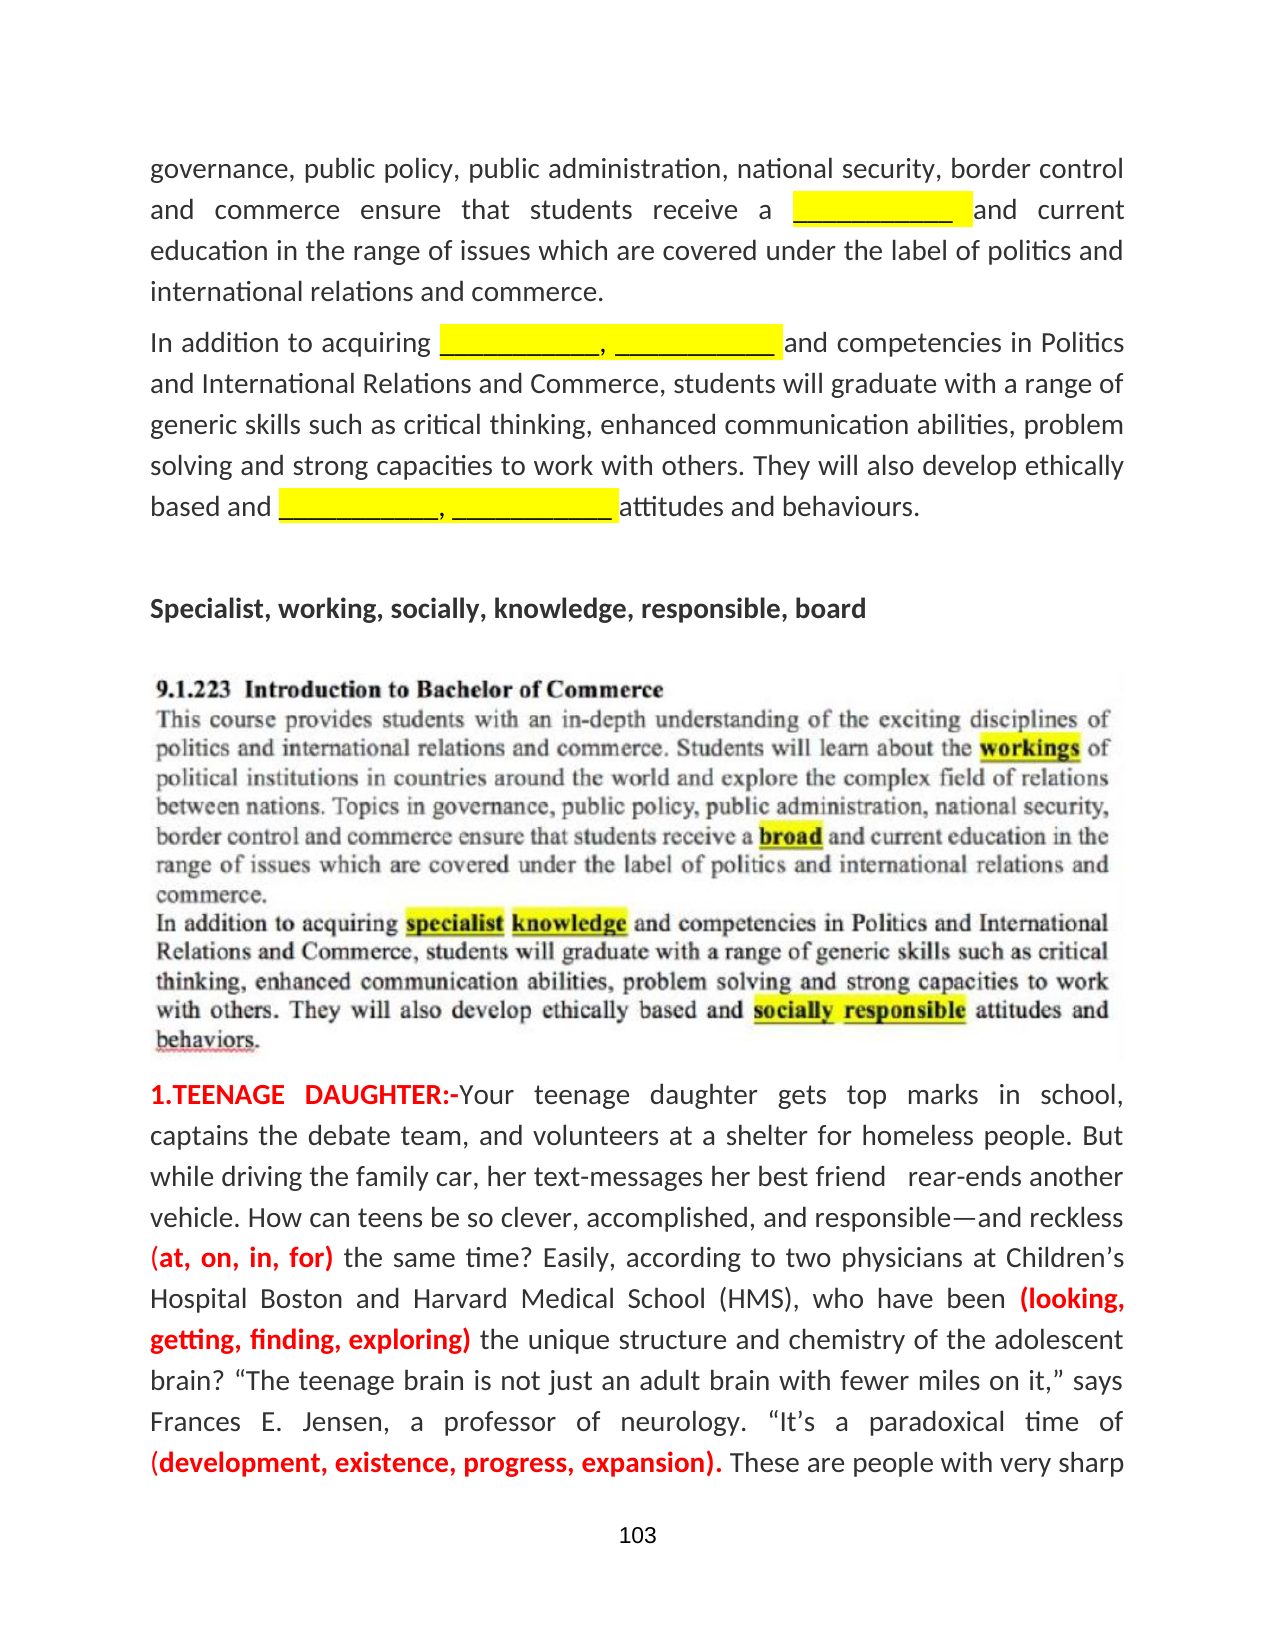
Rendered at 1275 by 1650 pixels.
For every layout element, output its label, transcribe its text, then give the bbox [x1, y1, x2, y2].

picture [150, 672, 1125, 1062]
text In addition to acquiring ___________, ___________ and competencies in Politics and International Relations and Commerce, students will graduate with a range of generic skills such as critical thinking, enhanced communication abilities, problem solving and strong capacities to work with others. They will also develop ethically based and ___________, ___________ attitudes and behaviours. [150, 324, 1125, 523]
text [150, 150, 1125, 308]
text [150, 1076, 1125, 1480]
text Specialist, working, socially, knowledge, responsible, board [150, 591, 1125, 626]
